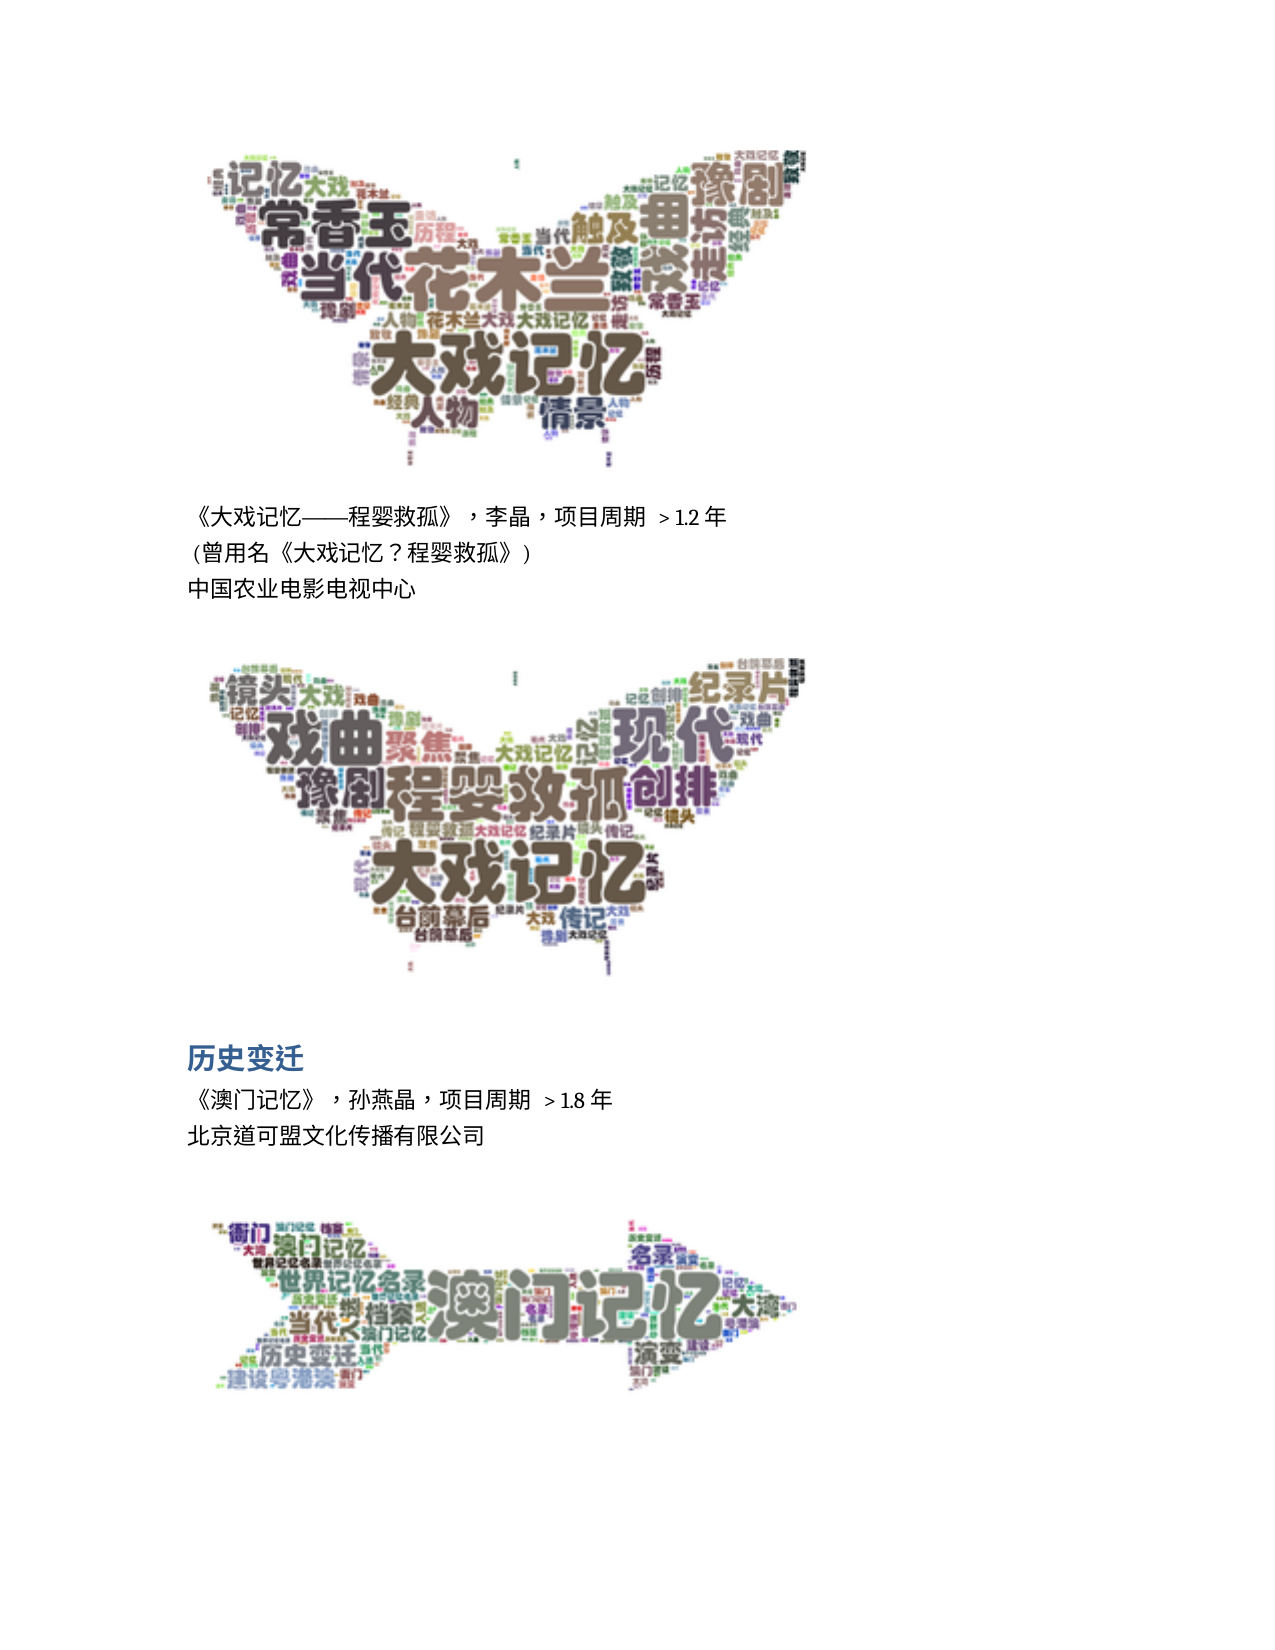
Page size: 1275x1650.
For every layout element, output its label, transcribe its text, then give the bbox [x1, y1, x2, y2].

picture [206, 1206, 807, 1407]
picture [206, 658, 807, 985]
text 《澳门记忆》，孙燕晶，项目周期 > 1.8 年 北京道可盟文化传播有限公司 [187, 1084, 1087, 1181]
text 《大戏记忆——程婴救孤》，李晶，项目周期 > 1.2 年 (曾用名《大戏记忆？程婴救孤》) 中国农业电影电视中心 [187, 501, 1087, 634]
subtitle 历史变迁 [187, 1038, 1087, 1078]
picture [206, 150, 807, 476]
